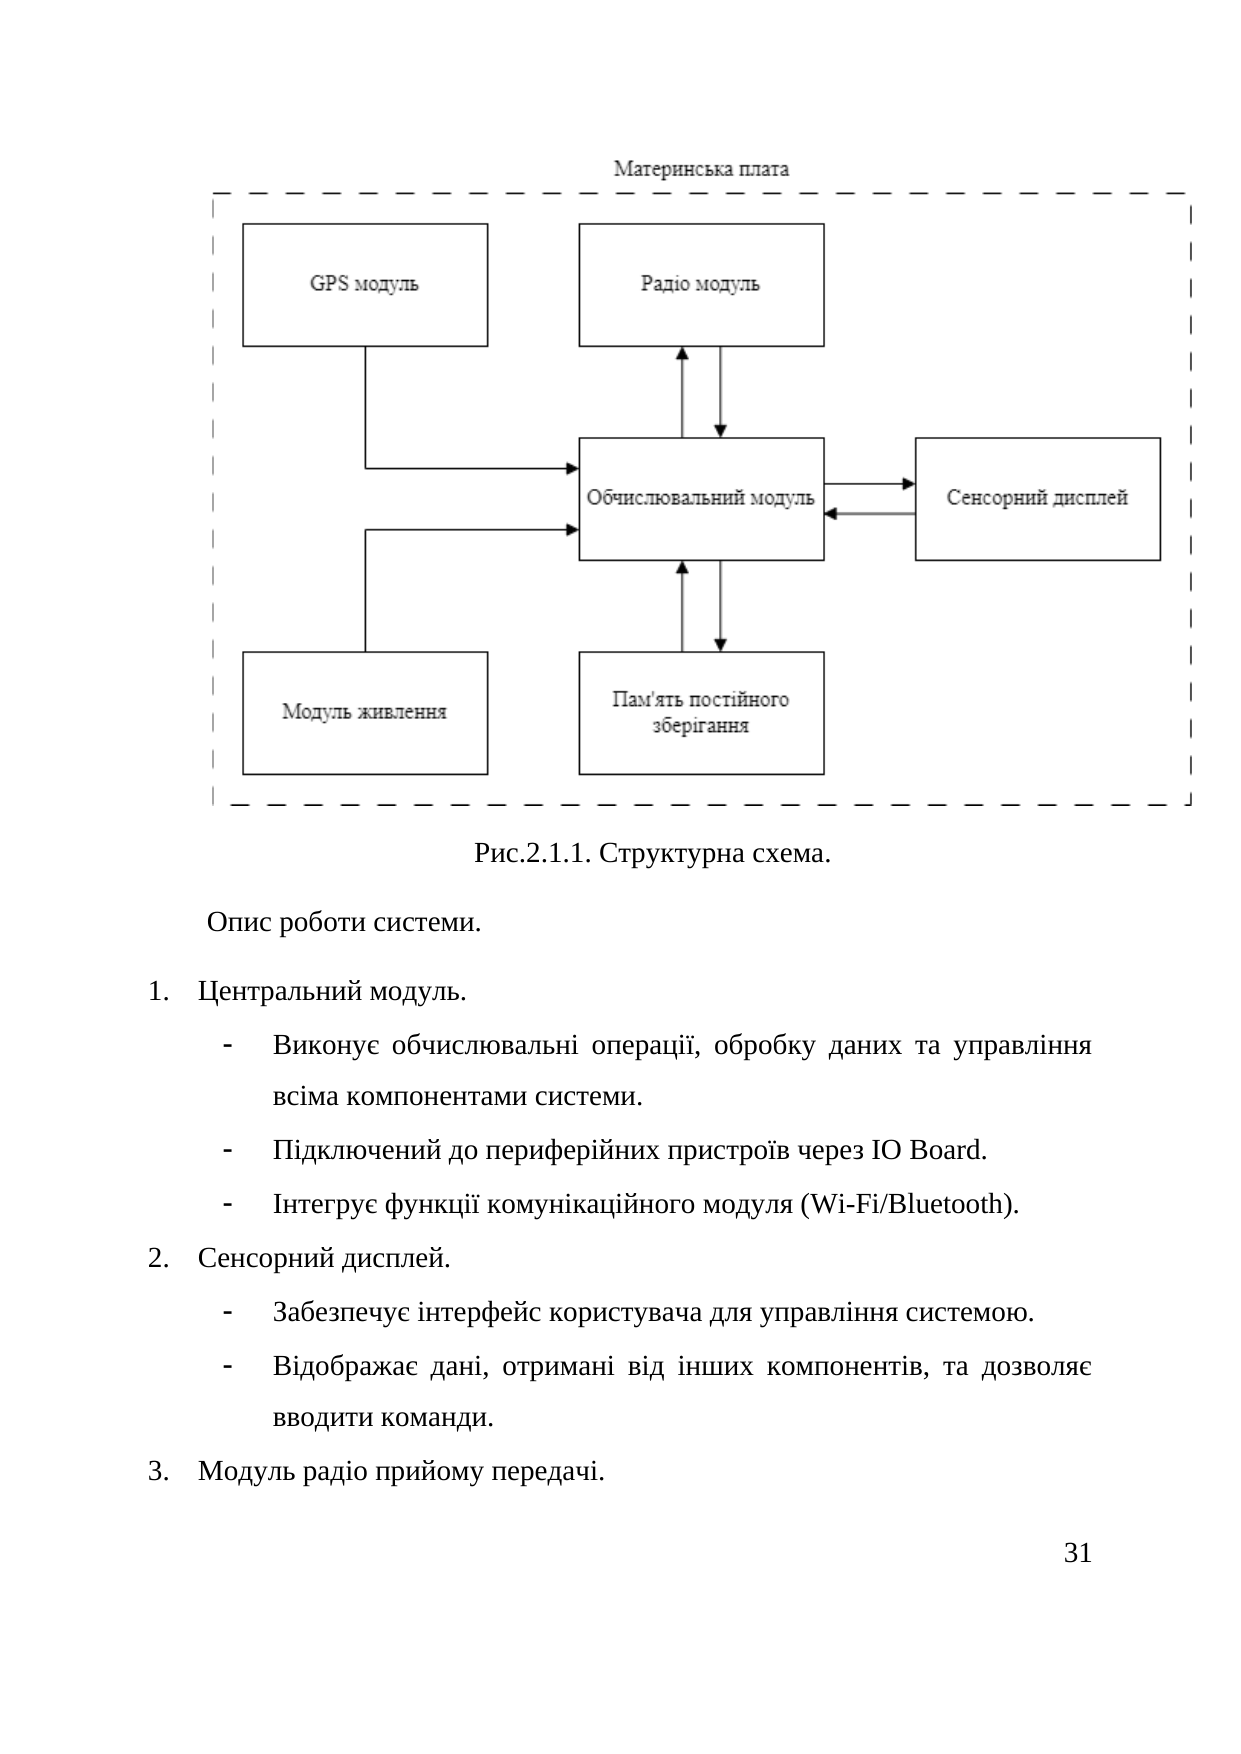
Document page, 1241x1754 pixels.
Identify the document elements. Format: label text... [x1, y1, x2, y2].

list Підключений до периферійних пристроїв через IO Board. [223, 1132, 1093, 1166]
list Інтегрує функції комунікаційного модуля (Wi-Fi/Bluetooth). [223, 1186, 1093, 1220]
list Центральний модуль. [148, 973, 1093, 1007]
text Рис.2.1.1. Структурна схема. [148, 835, 1093, 869]
list Виконує обчислювальні операції, обробку даних та управління всіма компонентами системи. [223, 1027, 1093, 1111]
list Модуль радіо прийому передачі. [148, 1453, 1093, 1487]
list Відображає дані, отримані від інших компонентів, та дозволяє вводити команди. [223, 1348, 1093, 1432]
list Забезпечує інтерфейс користувача для управління системою. [223, 1294, 1093, 1328]
list Сенсорний дисплей. [148, 1240, 1093, 1274]
picture [212, 147, 1192, 806]
text Опис роботи системи. [148, 904, 1093, 938]
